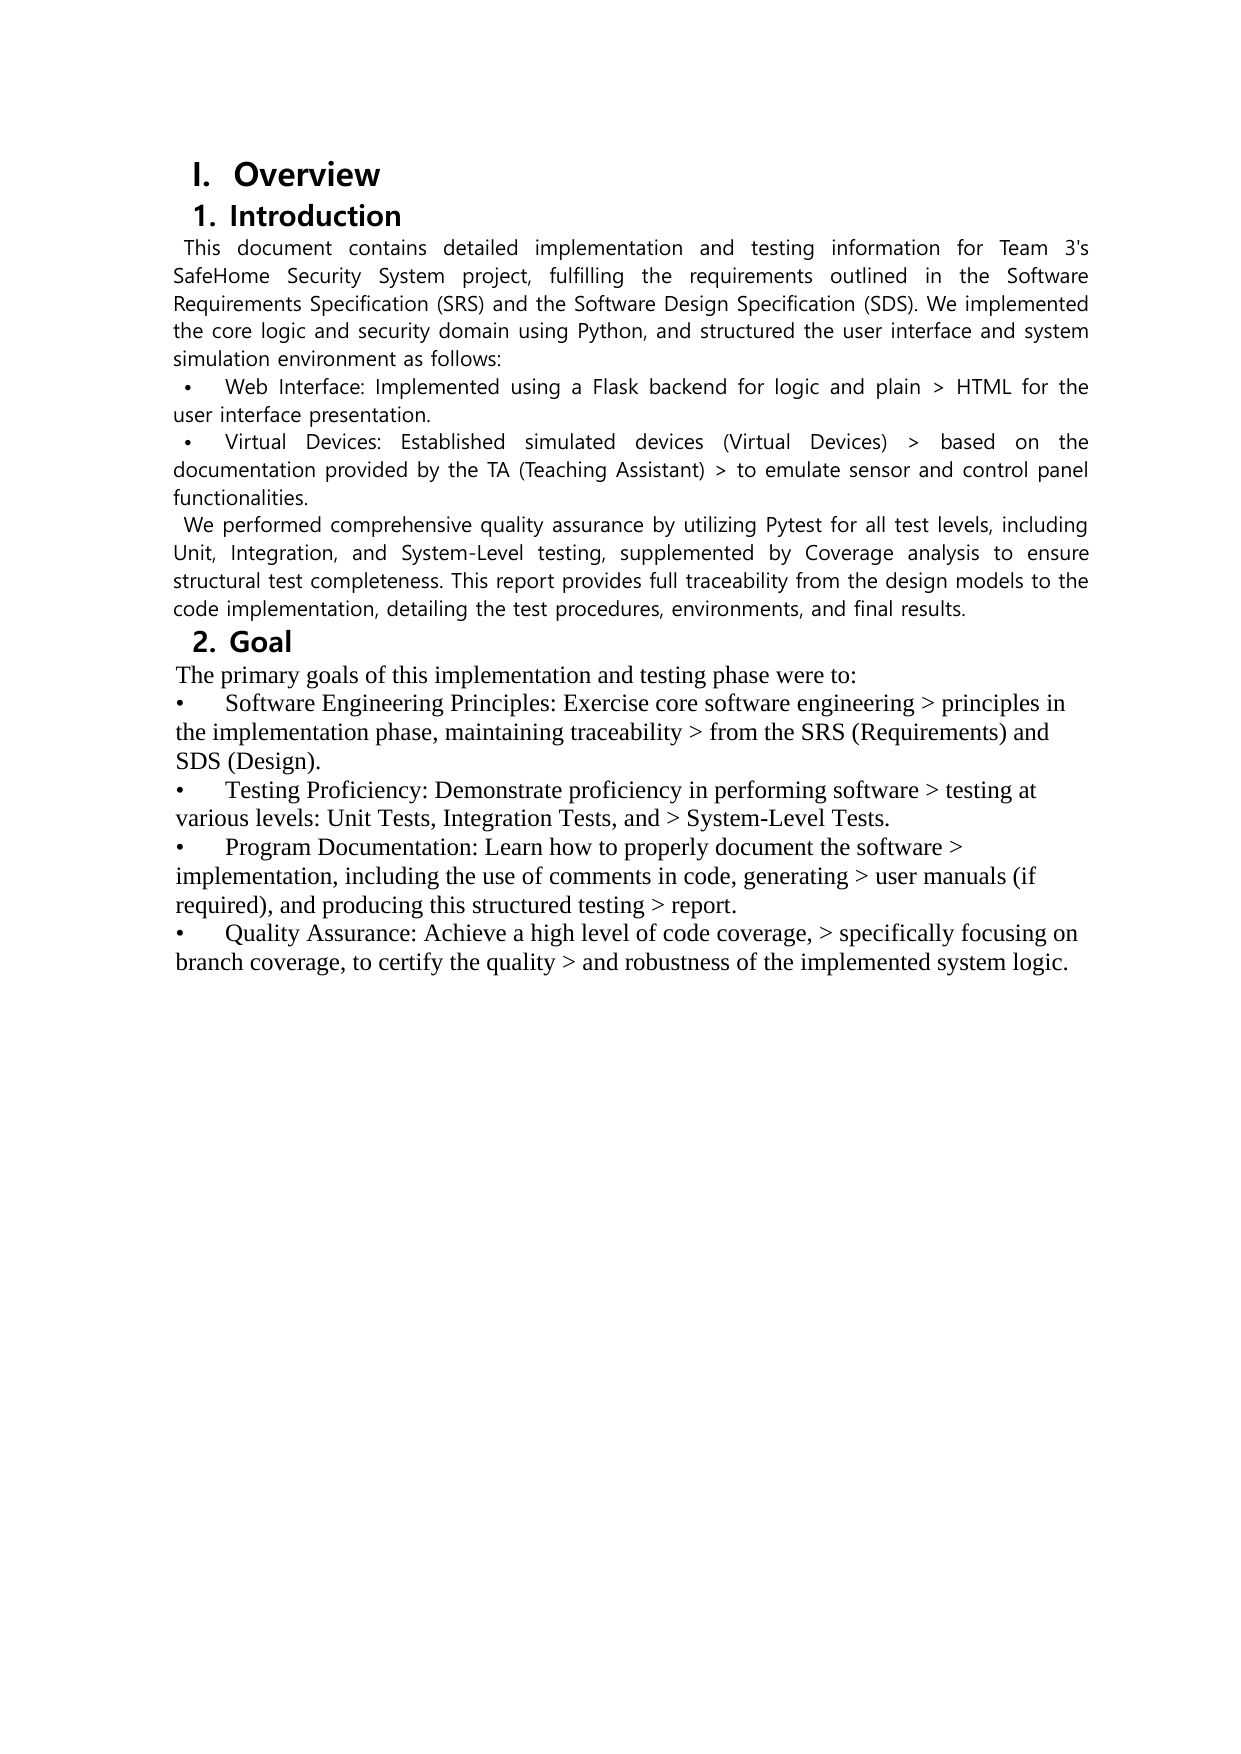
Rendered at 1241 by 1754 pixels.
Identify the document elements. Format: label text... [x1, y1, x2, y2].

text • Program Documentation: Learn how to properly document the software > implementation, including the use of comments in code, generating > user manuals (if required), and producing this structured testing > report. [175, 832, 1090, 918]
list Overview [192, 150, 1090, 194]
text We performed comprehensive quality assurance by utilizing Pytest for all test levels, including Unit, Integration, and System-Level testing, supplemented by Coverage analysis to ensure structural test completeness. This report provides full traceability from the design models to the code implementation, detailing the test procedures, environments, and final results. [173, 510, 1090, 621]
list Introduction [192, 194, 1090, 233]
text The primary goals of this implementation and testing phase were to: [175, 660, 1090, 688]
text • Quality Assurance: Achieve a high level of code coverage, > specifically focusing on branch coverage, to certify the quality > and robustness of the implemented system logic. [175, 918, 1090, 976]
list Goal [192, 621, 1090, 660]
text This document contains detailed implementation and testing information for Team 3's SafeHome Security System project, fulfilling the requirements outlined in the Software Requirements Specification (SRS) and the Software Design Specification (SDS). We implemented the core logic and security domain using Python, and structured the user interface and system simulation environment as follows: [173, 233, 1090, 372]
text • Software Engineering Principles: Exercise core software engineering > principles in the implementation phase, maintaining traceability > from the SRS (Requirements) and SDS (Design). [175, 688, 1090, 775]
text • Testing Proficiency: Demonstrate proficiency in performing software > testing at various levels: Unit Tests, Integration Tests, and > System-Level Tests. [175, 775, 1090, 832]
text • Web Interface: Implemented using a Flask backend for logic and plain > HTML for the user interface presentation. [173, 372, 1090, 427]
text • Virtual Devices: Established simulated devices (Virtual Devices) > based on the documentation provided by the TA (Teaching Assistant) > to emulate sensor and control panel functionalities. [173, 427, 1090, 510]
